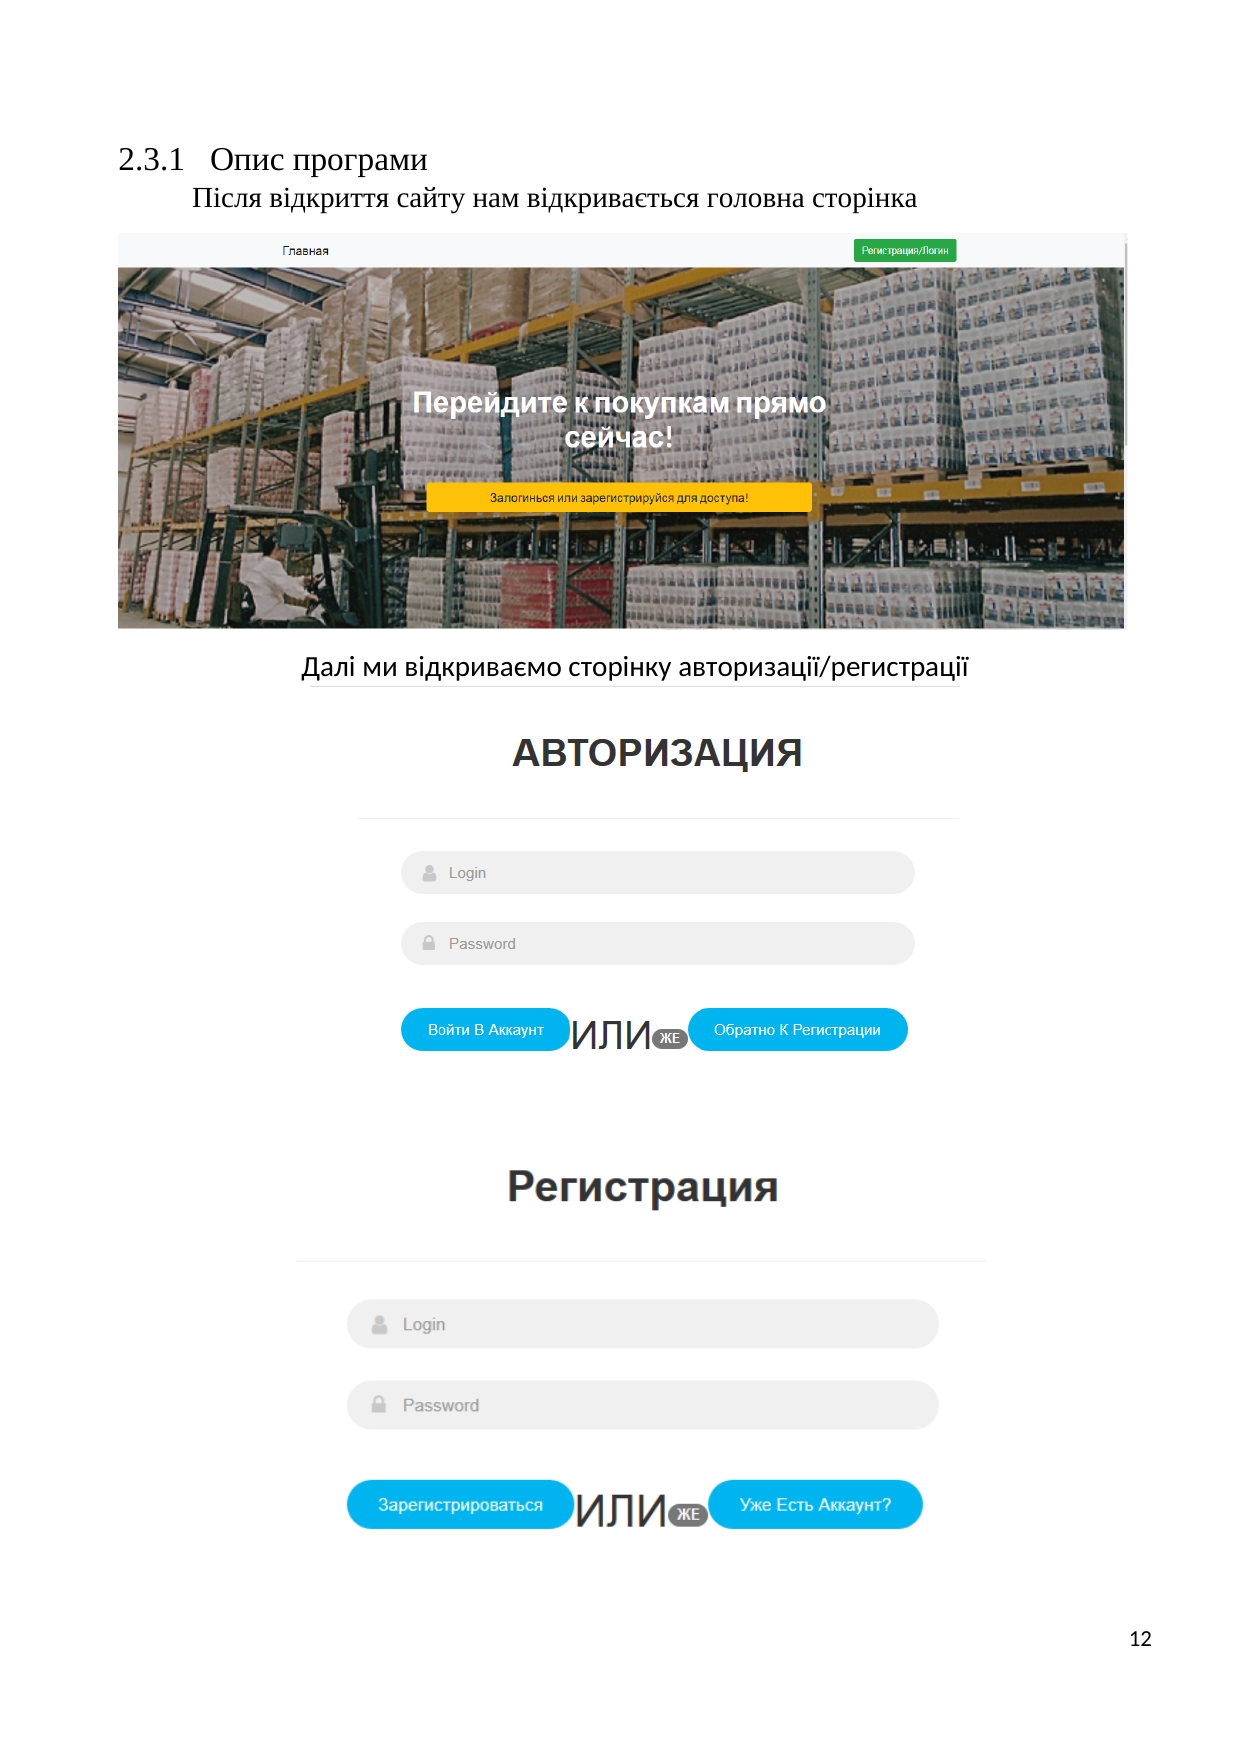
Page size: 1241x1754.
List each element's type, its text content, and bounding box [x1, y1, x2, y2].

text Після відкриття сайту нам відкривається головна сторінка [118, 180, 1152, 214]
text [118, 648, 1152, 1615]
picture [309, 685, 960, 1120]
picture [118, 233, 1128, 630]
subtitle 2.3.1 Опис програми [118, 139, 1152, 177]
picture [283, 1127, 987, 1609]
